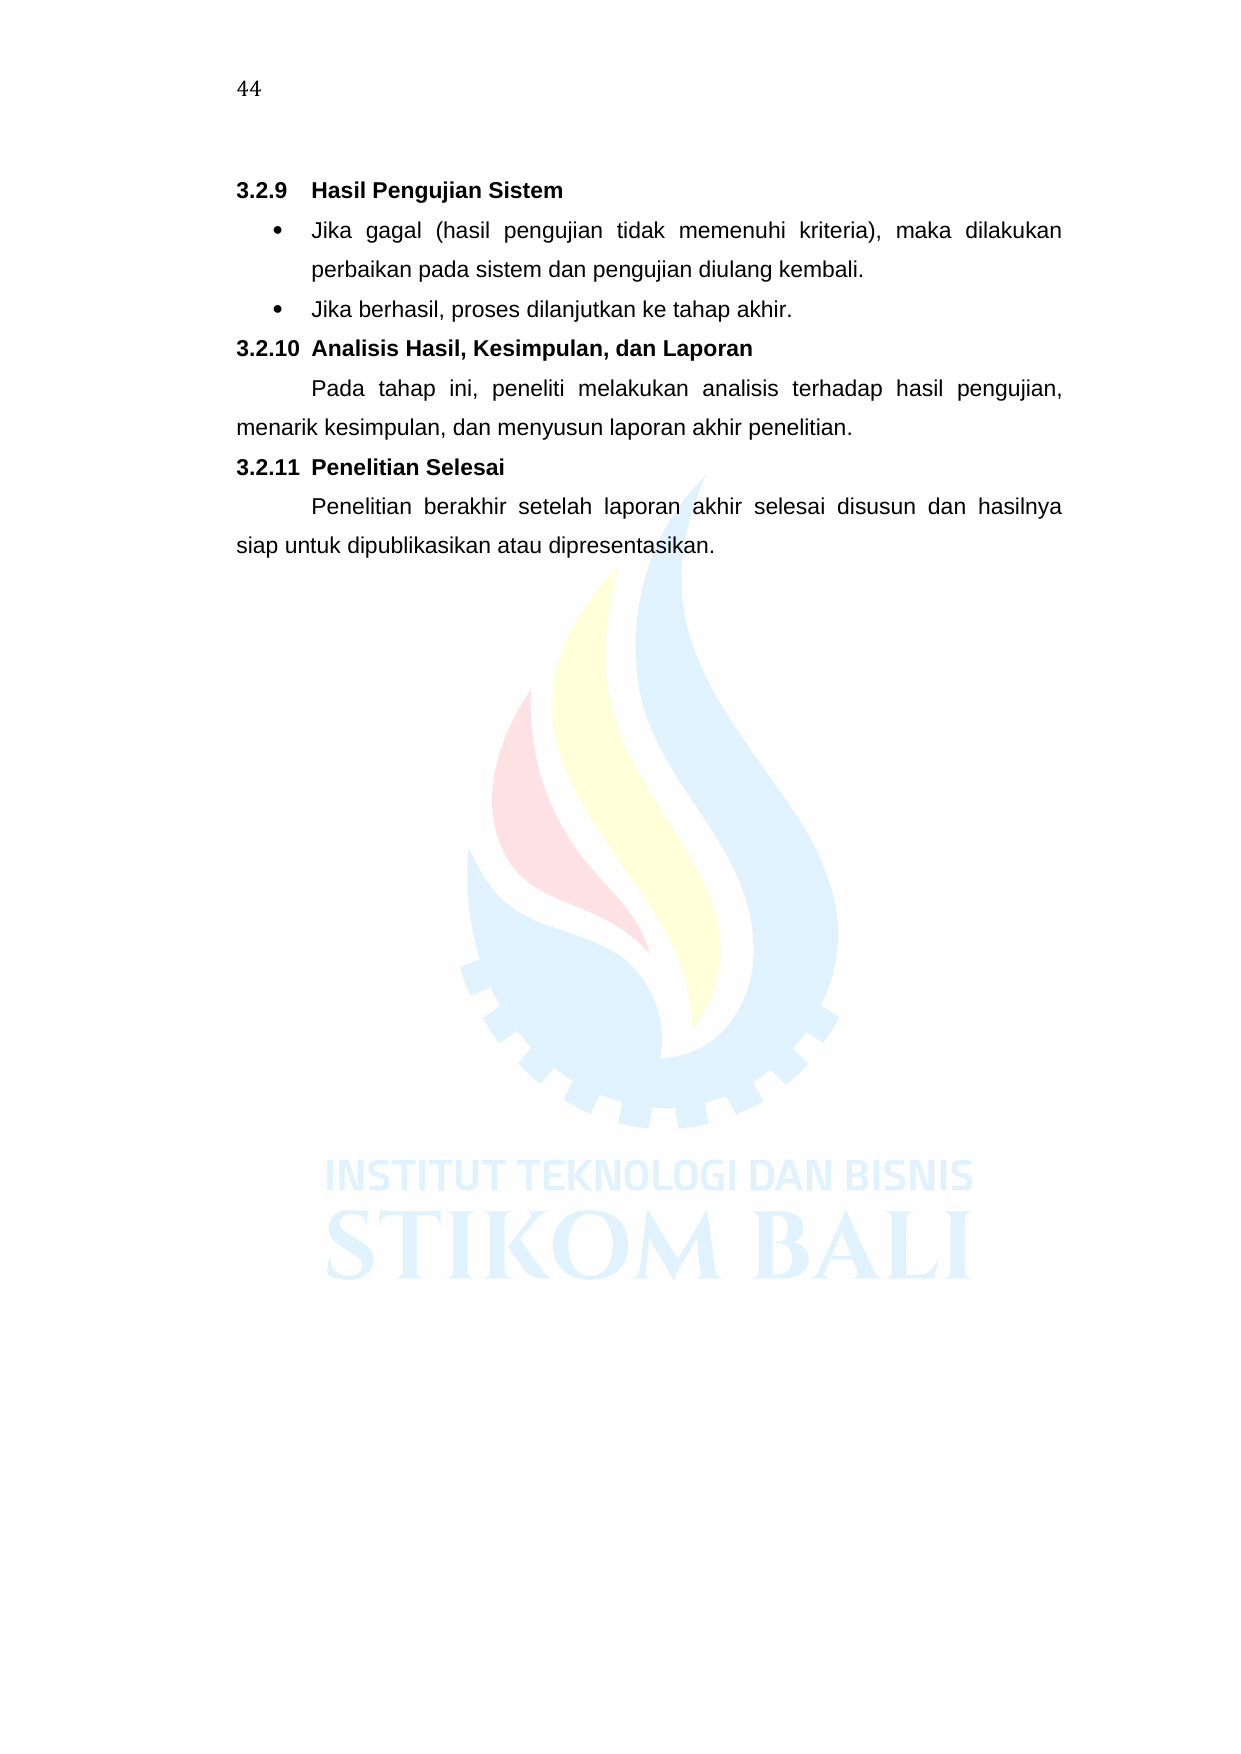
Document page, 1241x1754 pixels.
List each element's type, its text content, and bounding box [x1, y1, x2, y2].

text Pada tahap ini, peneliti melakukan analisis terhadap hasil pengujian, menarik kesimpulan, dan menyusun laporan akhir penelitian. [236, 374, 1063, 440]
subtitle Penelitian Selesai [236, 453, 1063, 480]
list Jika gagal (hasil pengujian tidak memenuhi kriteria), maka dilakukan perbaikan pada sistem dan pengujian diulang kembali. [274, 217, 1063, 282]
subtitle Hasil Pengujian Sistem [236, 177, 1063, 203]
text Penelitian berakhir setelah laporan akhir selesai disusun dan hasilnya siap untuk dipublikasikan atau dipresentasikan. [236, 493, 1063, 559]
list Jika berhasil, proses dilanjutkan ke tahap akhir. [274, 296, 1063, 322]
subtitle Analisis Hasil, Kesimpulan, dan Laporan [236, 335, 1063, 361]
